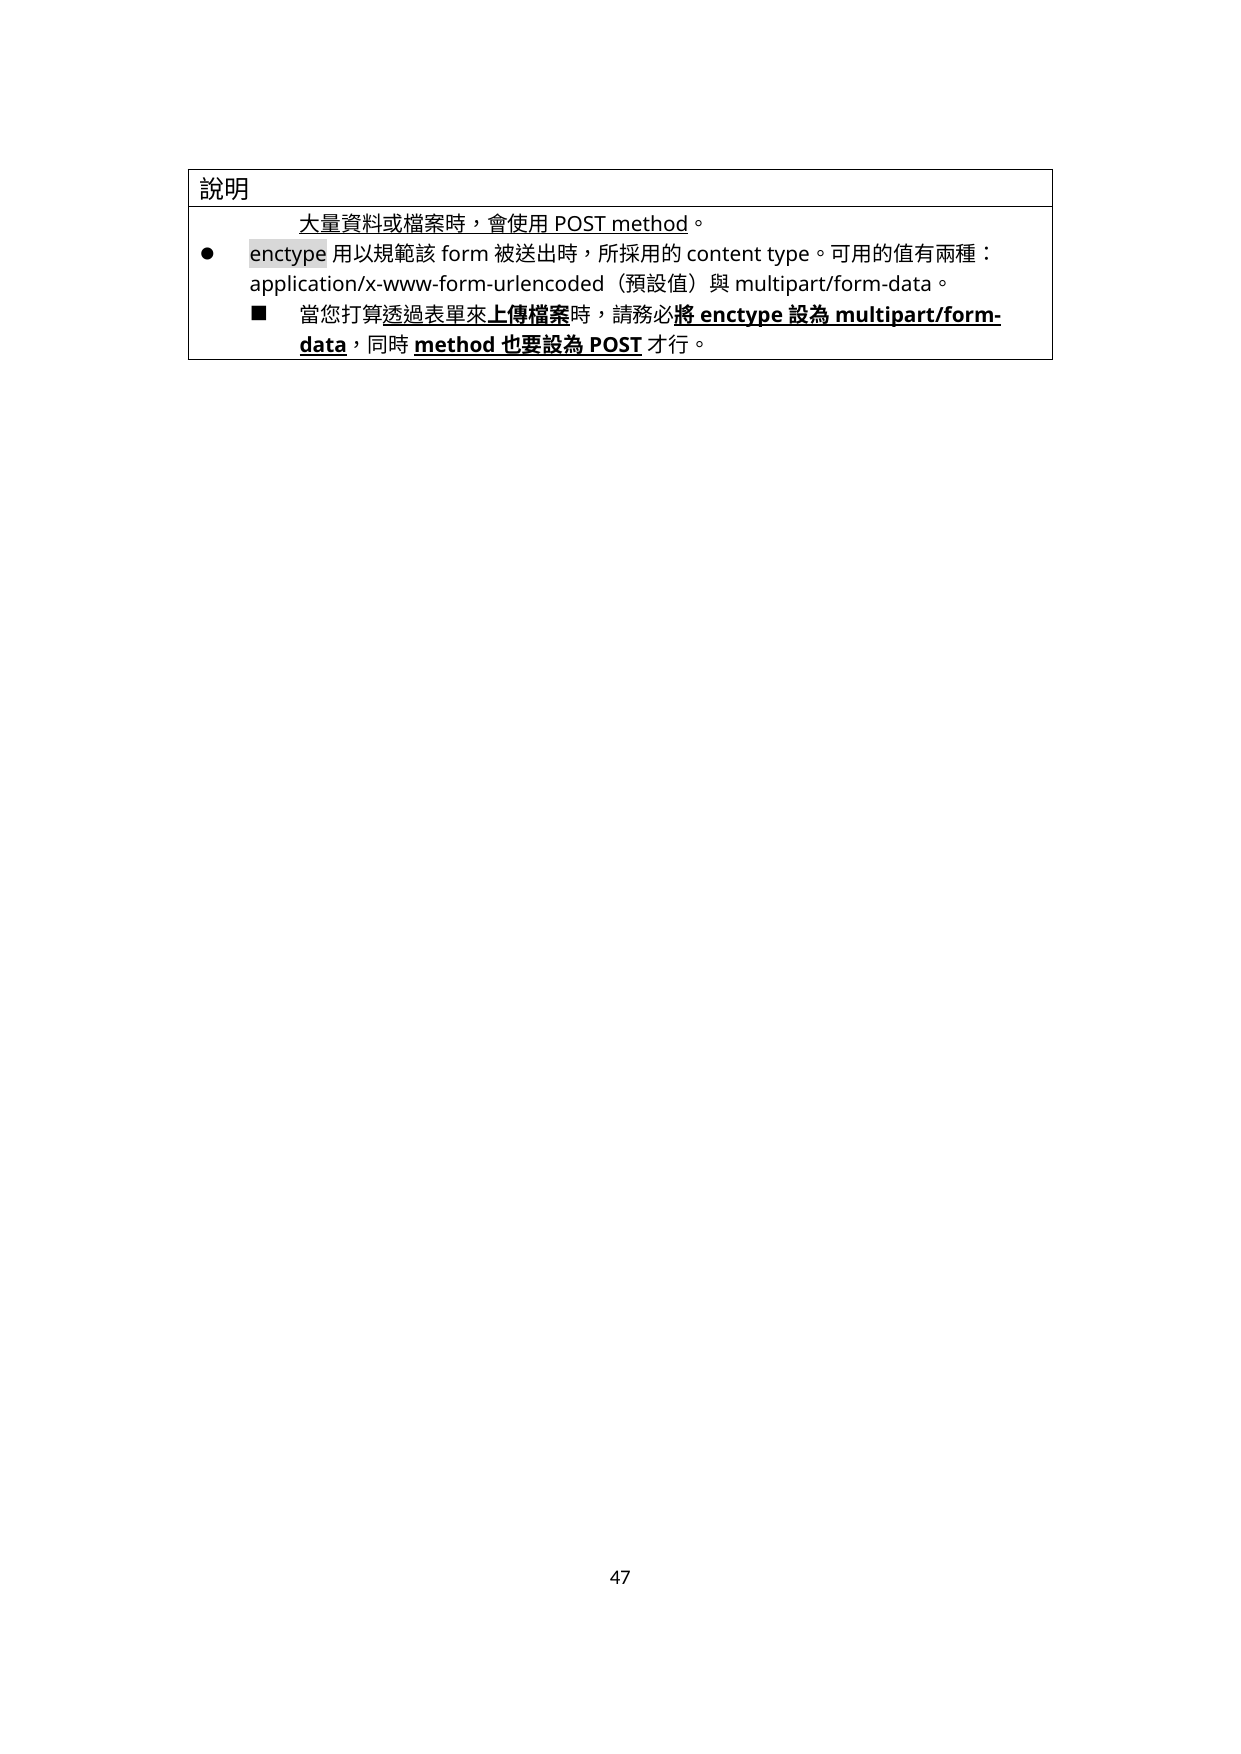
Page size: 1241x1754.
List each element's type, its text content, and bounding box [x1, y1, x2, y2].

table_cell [189, 207, 1052, 359]
table_header 說明 [189, 170, 1052, 206]
